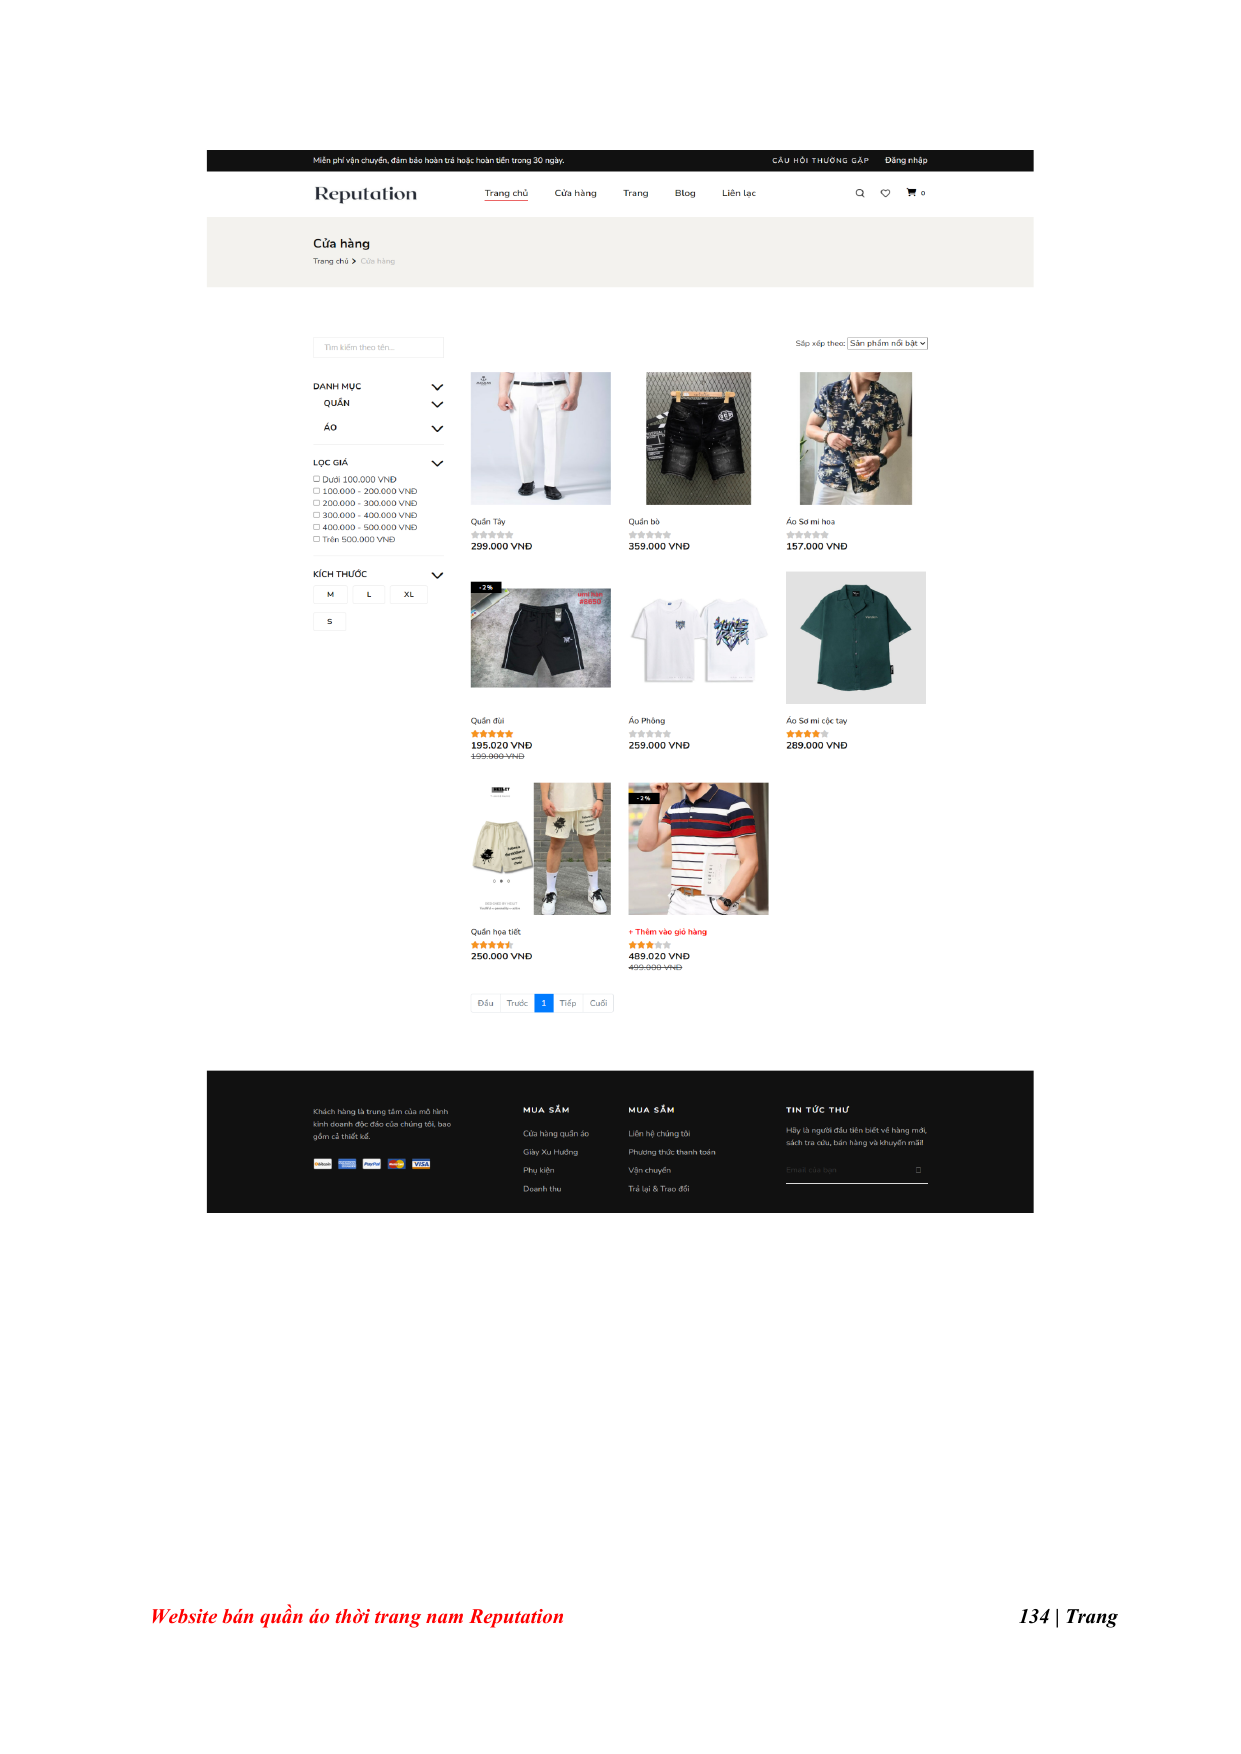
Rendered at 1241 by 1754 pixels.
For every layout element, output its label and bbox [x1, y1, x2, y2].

picture [206, 150, 1034, 1213]
